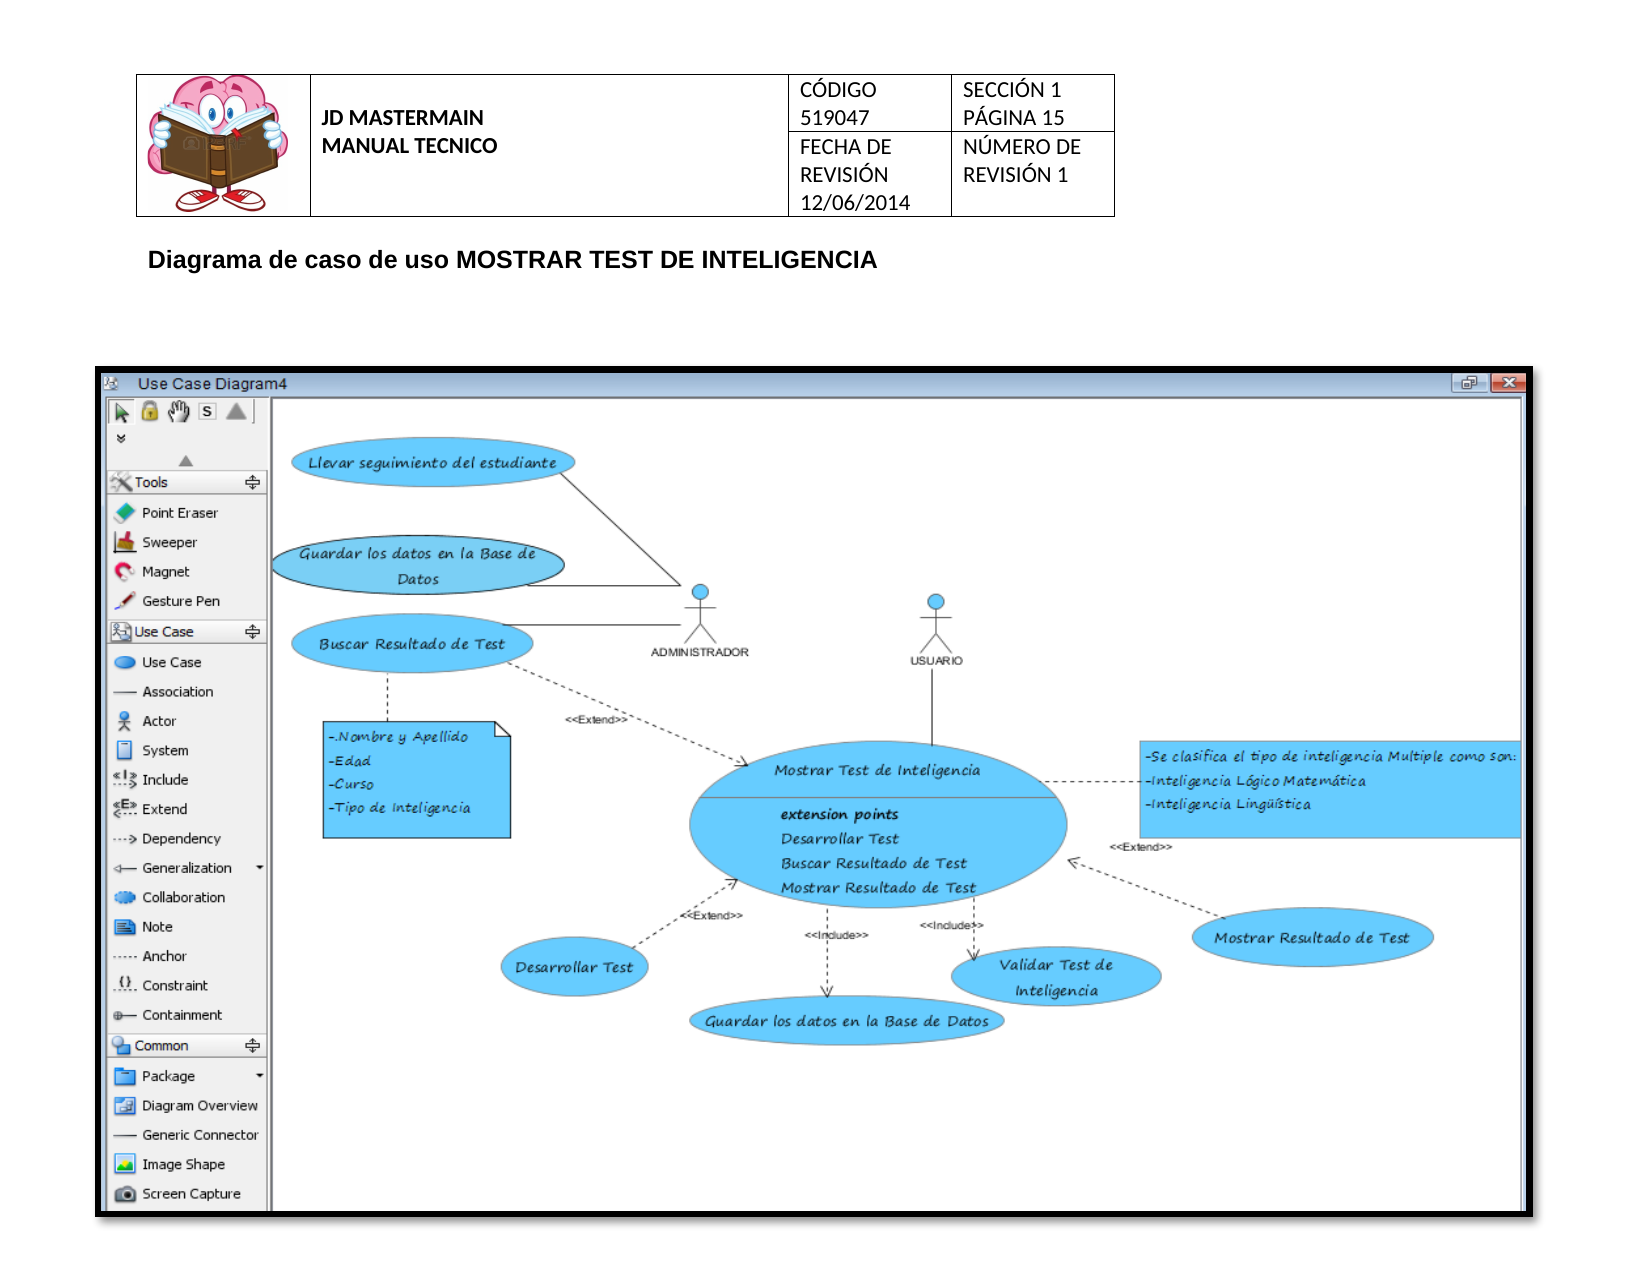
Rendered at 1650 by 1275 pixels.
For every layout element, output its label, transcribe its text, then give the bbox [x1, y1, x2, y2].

picture [147, 75, 288, 212]
picture [101, 373, 1526, 1211]
text Diagrama de caso de uso MOSTRAR TEST DE INTELIGENCIA [74, 245, 1502, 274]
